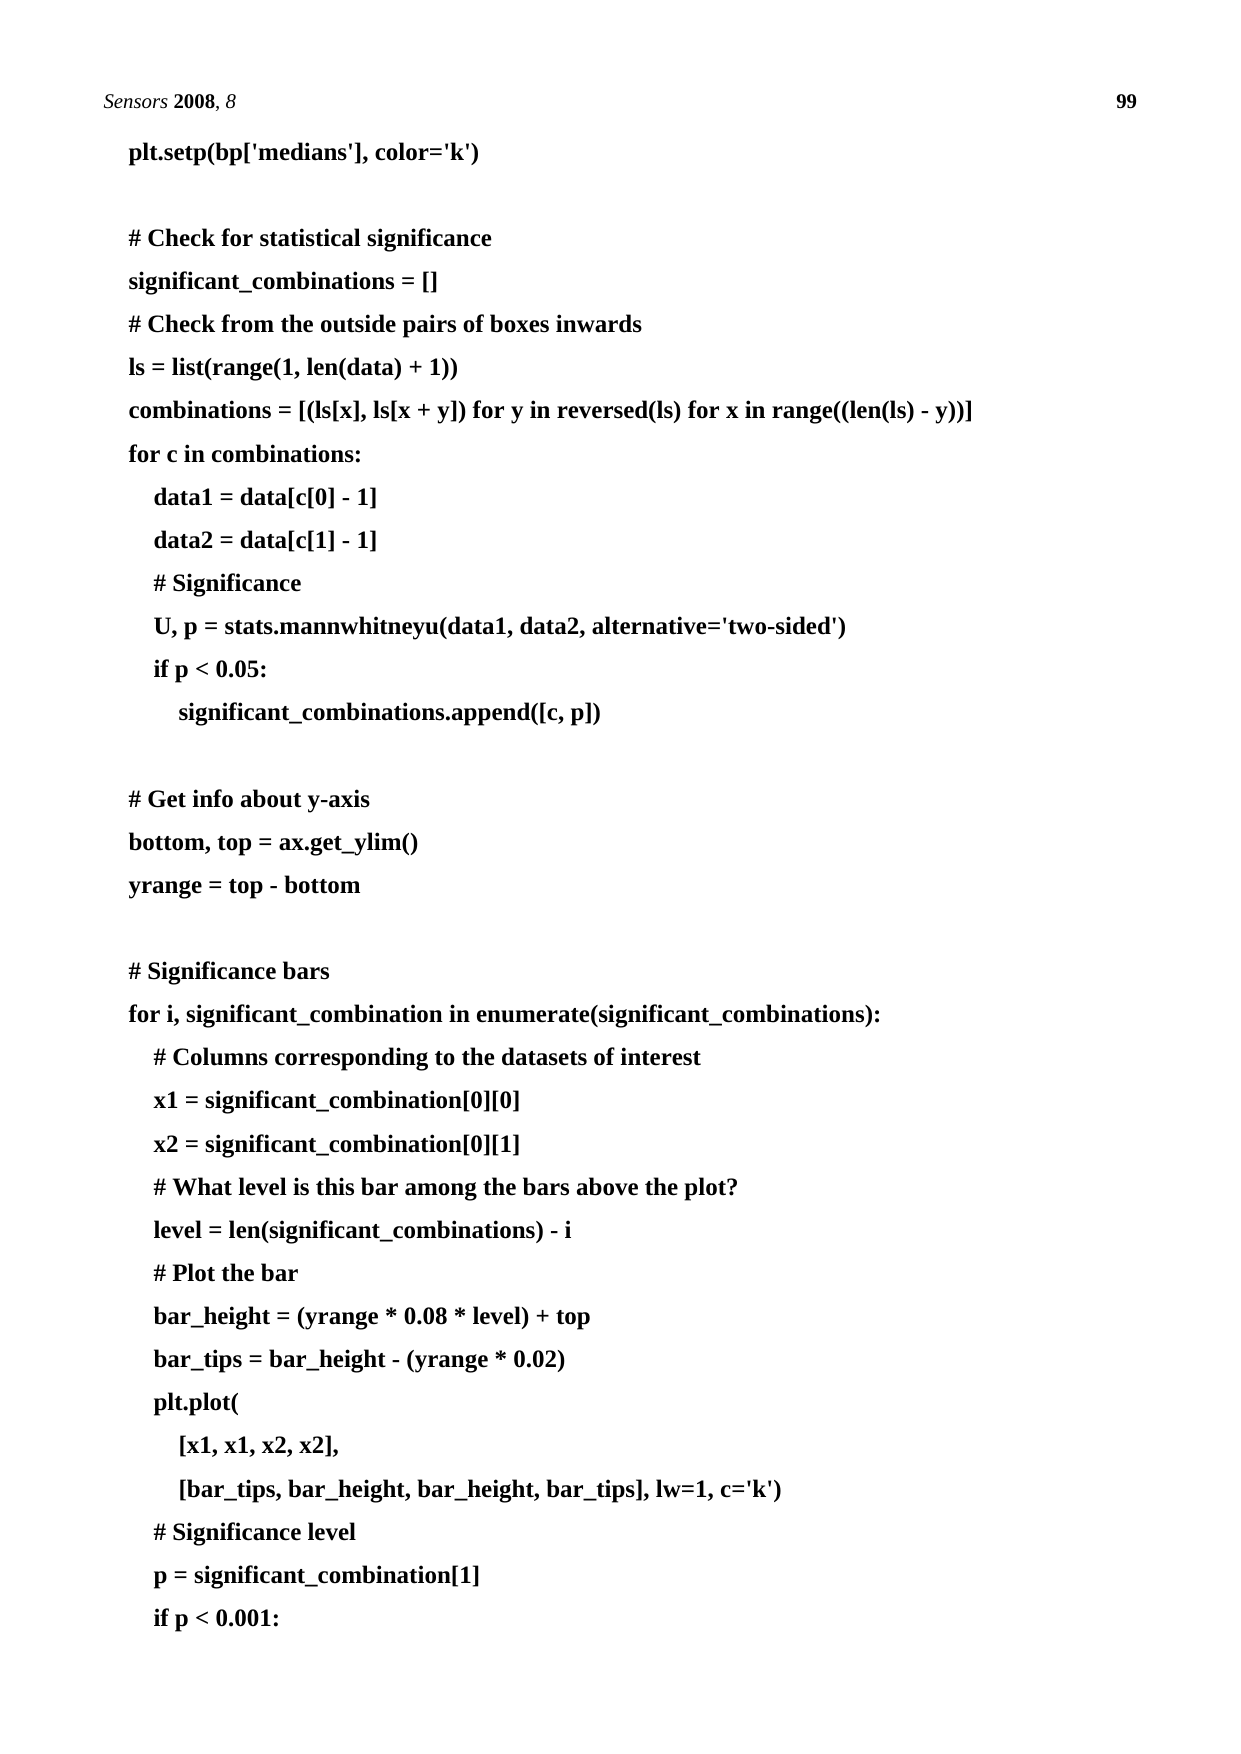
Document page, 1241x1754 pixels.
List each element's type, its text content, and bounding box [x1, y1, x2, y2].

text # Check from the outside pairs of boxes inwards [103, 309, 1137, 338]
text yrange = top - bottom [103, 870, 1137, 899]
text significant_combinations.append([c, p]) [103, 697, 1137, 726]
text # Significance [103, 568, 1137, 597]
text # What level is this bar among the bars above the plot? [103, 1172, 1137, 1201]
text # Significance bars [103, 956, 1137, 985]
text # Check for statistical significance [103, 223, 1137, 252]
text plt.setp(bp['medians'], color='k') [103, 137, 1137, 166]
text # Significance level [103, 1517, 1137, 1546]
text x2 = significant_combination[0][1] [103, 1129, 1137, 1157]
text for c in combinations: [103, 439, 1137, 467]
text bottom, top = ax.get_ylim() [103, 827, 1137, 856]
text significant_combinations = [] [103, 266, 1137, 295]
text U, p = stats.mannwhitneyu(data1, data2, alternative='two-sided') [103, 611, 1137, 640]
text # Columns corresponding to the datasets of interest [103, 1042, 1137, 1071]
text bar_tips = bar_height - (yrange * 0.02) [103, 1344, 1137, 1373]
text # Plot the bar [103, 1258, 1137, 1287]
text bar_height = (yrange * 0.08 * level) + top [103, 1301, 1137, 1330]
text combinations = [(ls[x], ls[x + y]) for y in reversed(ls) for x in range((len(ls) - y))] [103, 396, 1137, 424]
text level = len(significant_combinations) - i [103, 1215, 1137, 1244]
text # Get info about y-axis [103, 784, 1137, 812]
text if p < 0.05: [103, 654, 1137, 683]
text data2 = data[c[1] - 1] [103, 525, 1137, 554]
text plt.plot( [103, 1387, 1137, 1416]
text ls = list(range(1, len(data) + 1)) [103, 352, 1137, 381]
text [bar_tips, bar_height, bar_height, bar_tips], lw=1, c='k') [103, 1474, 1137, 1502]
text x1 = significant_combination[0][0] [103, 1086, 1137, 1114]
text p = significant_combination[1] [103, 1560, 1137, 1589]
text if p < 0.001: [103, 1603, 1137, 1632]
text for i, significant_combination in enumerate(significant_combinations): [103, 999, 1137, 1028]
text [x1, x1, x2, x2], [103, 1431, 1137, 1459]
text data1 = data[c[0] - 1] [103, 482, 1137, 511]
